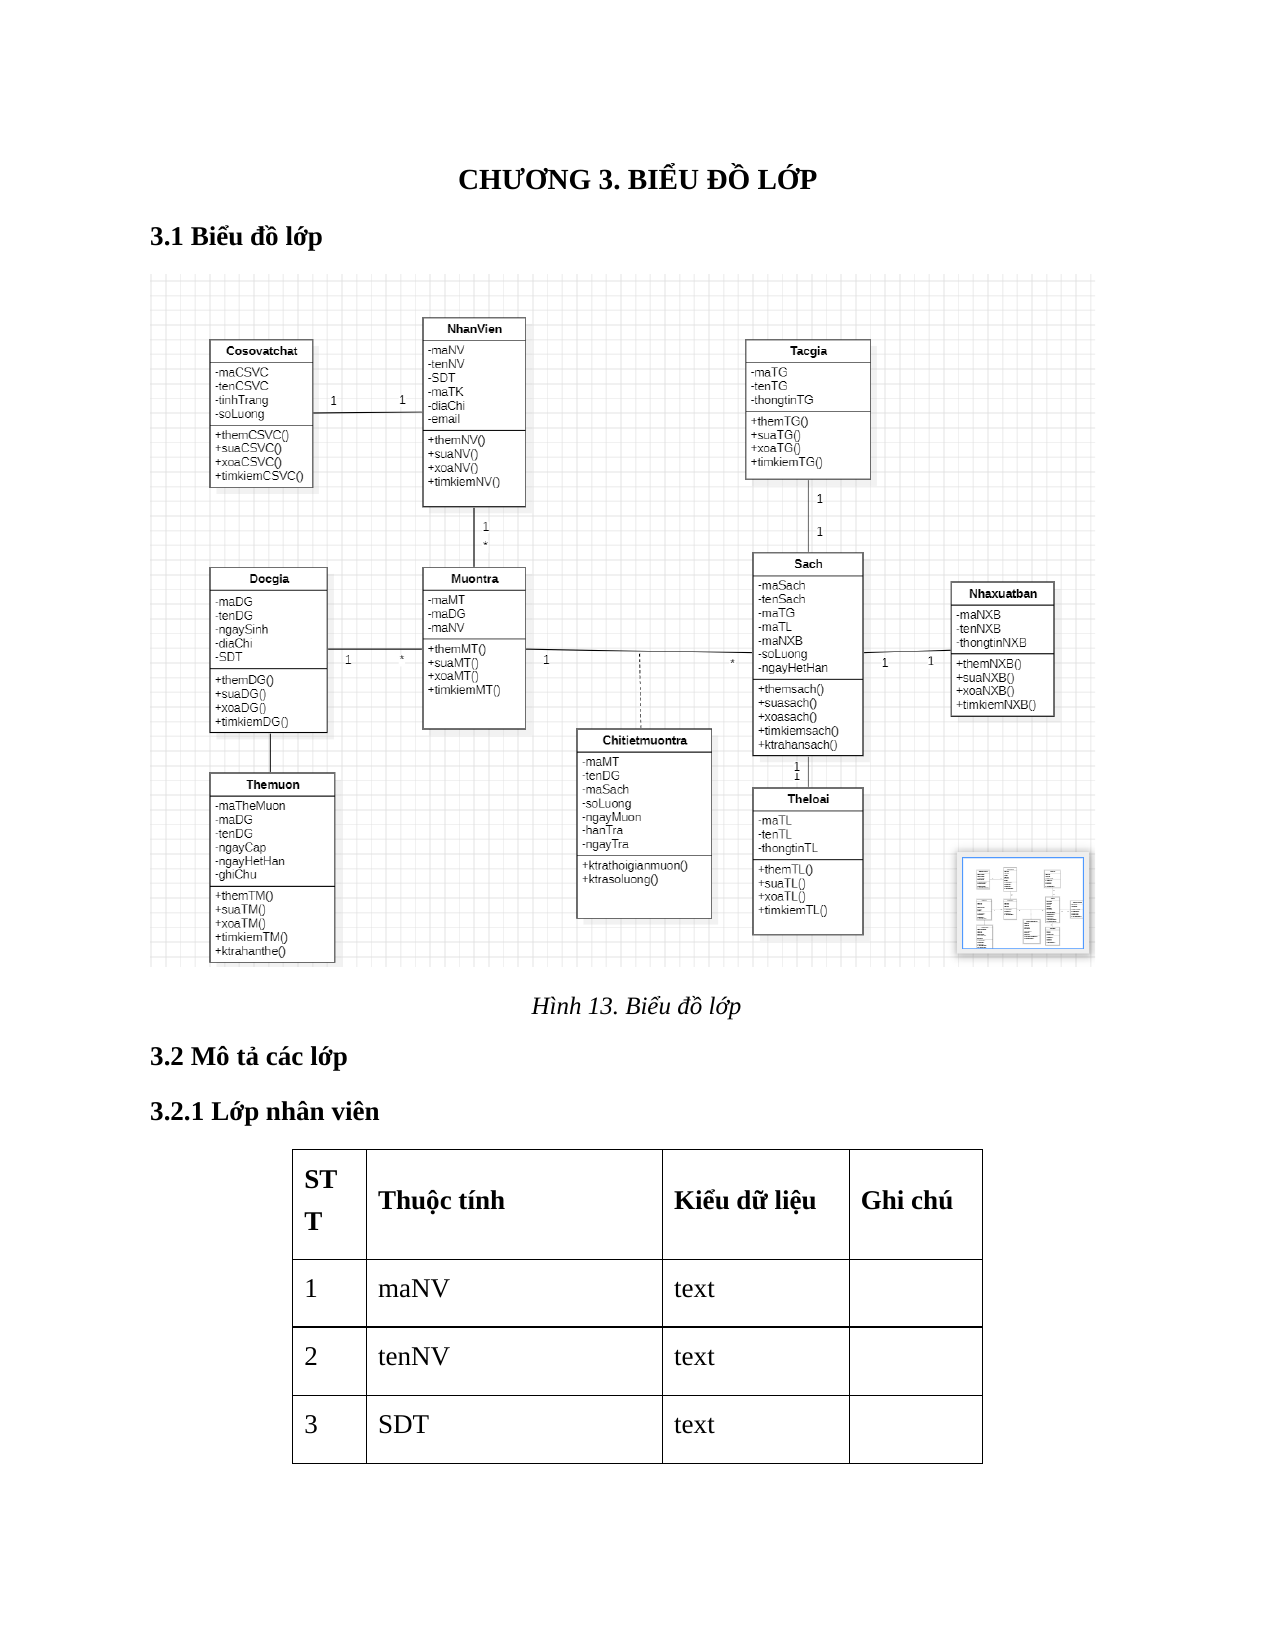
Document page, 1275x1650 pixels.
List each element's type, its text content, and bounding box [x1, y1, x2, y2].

table_cell 1 [293, 1260, 366, 1326]
table_cell text [663, 1328, 849, 1394]
table_cell SDT [367, 1396, 662, 1462]
subtitle 3.1 Biểu đồ lớp [150, 220, 1125, 251]
subtitle 3.2.1 Lớp nhân viên [150, 1095, 1125, 1126]
table_cell [850, 1328, 982, 1394]
text Hình 13. Biểu đồ lớp [150, 991, 1125, 1019]
table_header Kiểu dữ liệu [663, 1150, 849, 1258]
table_header Ghi chú [850, 1150, 982, 1258]
picture [150, 274, 1096, 967]
subtitle CHƯƠNG 3. BIỂU ĐỒ LỚP [150, 162, 1125, 196]
table_cell text [663, 1396, 849, 1462]
table_cell [850, 1396, 982, 1462]
table_cell 3 [293, 1396, 366, 1462]
table_cell maNV [367, 1260, 662, 1326]
table_header STT [293, 1150, 366, 1258]
table_header Thuộc tính [367, 1150, 662, 1258]
table_cell text [663, 1260, 849, 1326]
subtitle 3.2 Mô tả các lớp [150, 1040, 1125, 1071]
table_cell 2 [293, 1328, 366, 1394]
table_cell [850, 1260, 982, 1326]
table_cell tenNV [367, 1328, 662, 1394]
